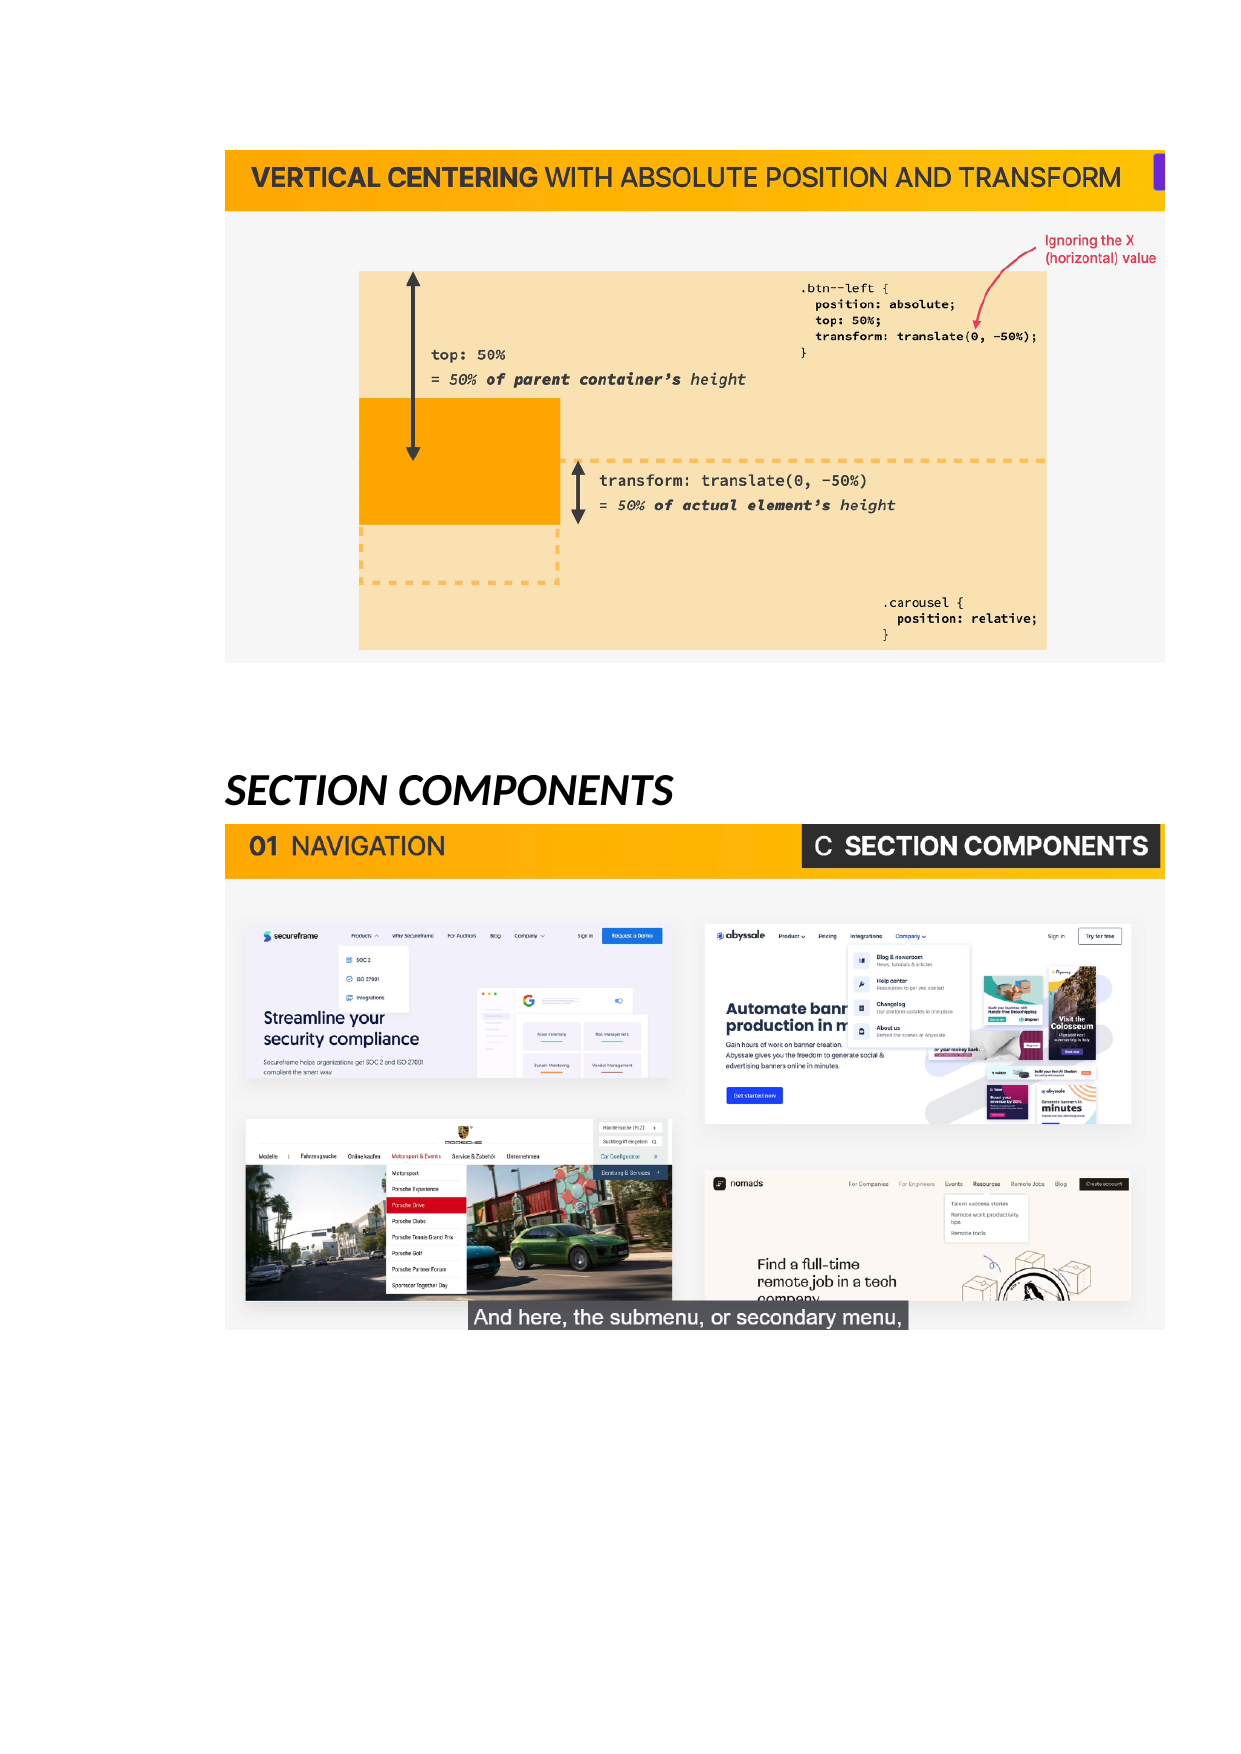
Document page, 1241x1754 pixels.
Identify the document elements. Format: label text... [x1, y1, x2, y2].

list SECTION COMPONENTS [225, 761, 1090, 816]
picture [225, 150, 1166, 663]
picture [225, 824, 1166, 1330]
